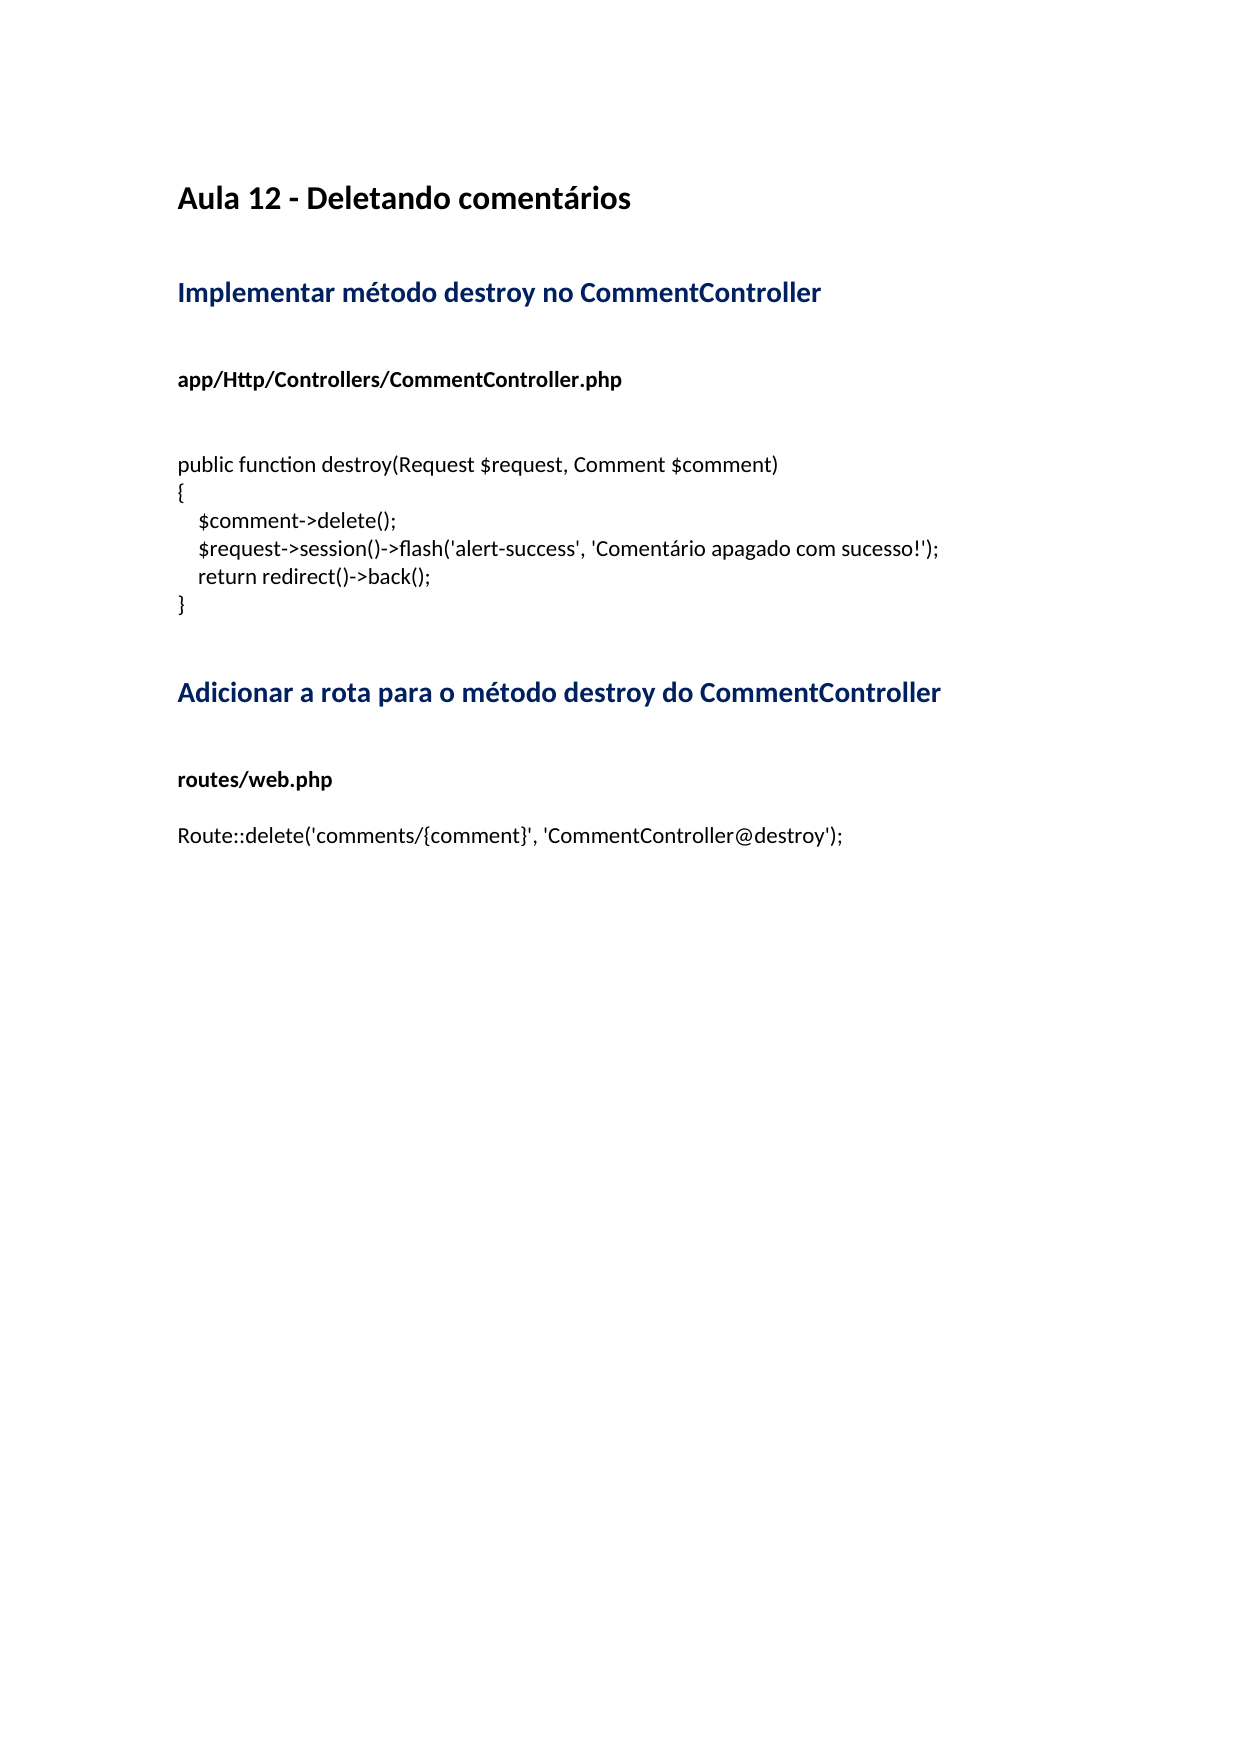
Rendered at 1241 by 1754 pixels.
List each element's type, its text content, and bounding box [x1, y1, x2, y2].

text routes/web.php [177, 766, 1122, 793]
text $request->session()->flash('alert-success', 'Comentário apagado com sucesso!'); [177, 534, 1122, 562]
text Route::delete('comments/{comment}', 'CommentController@destroy'); [177, 822, 1122, 849]
text return redirect()->back(); [177, 562, 1122, 590]
subtitle Aula 12 - Deletando comentários [177, 177, 1122, 218]
subtitle Implementar método destroy no CommentController [177, 274, 1122, 309]
text app/Http/Controllers/CommentController.php [177, 366, 1122, 394]
text $comment->delete(); [177, 506, 1122, 534]
text public function destroy(Request $request, Comment $comment) [177, 450, 1122, 478]
text } [177, 590, 1122, 618]
text { [177, 478, 1122, 506]
subtitle Adicionar a rota para o método destroy do CommentController [177, 674, 1122, 709]
